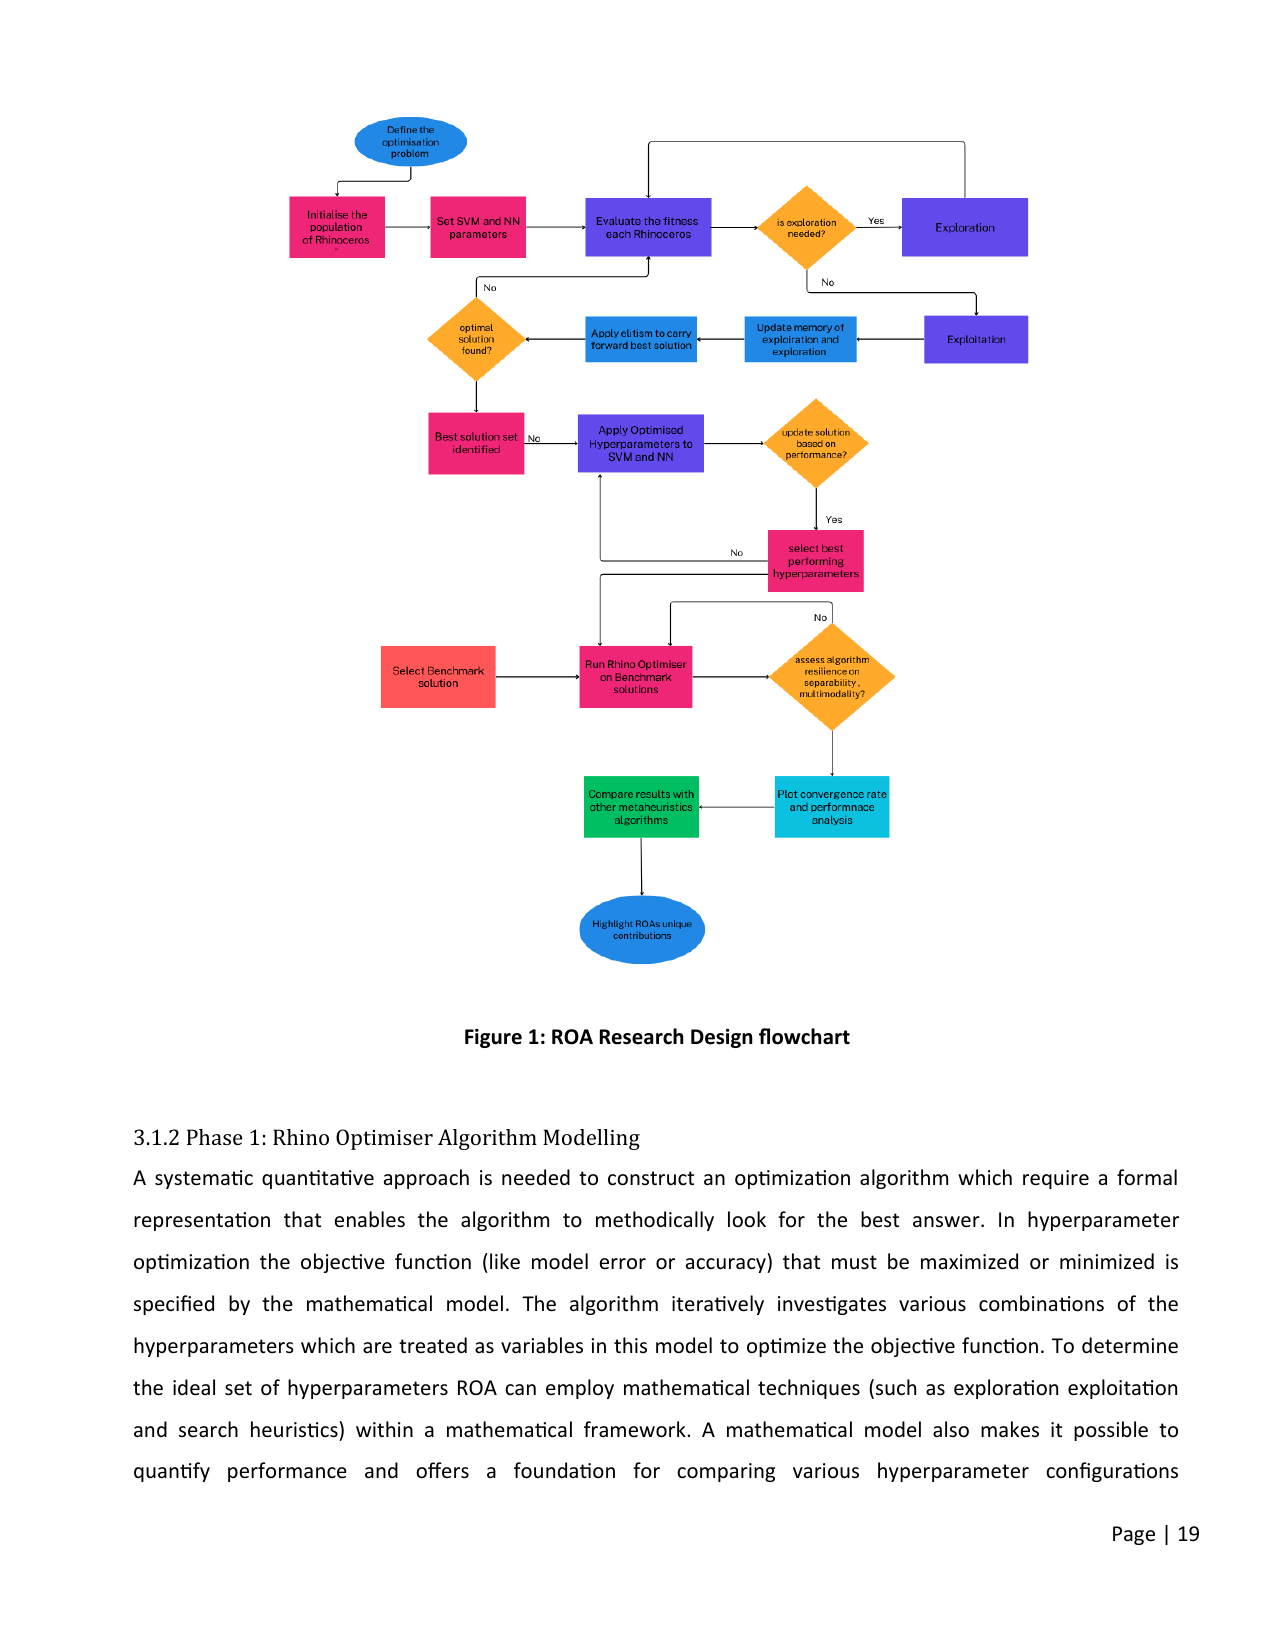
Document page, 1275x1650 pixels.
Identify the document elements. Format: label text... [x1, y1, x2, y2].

subtitle 3.1.2 Phase 1: Rhino Optimiser Algorithm Modelling [133, 1124, 1200, 1151]
text Figure 1: ROA Research Design flowchart [133, 1022, 1181, 1050]
picture [240, 103, 1074, 978]
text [133, 1163, 1181, 1485]
